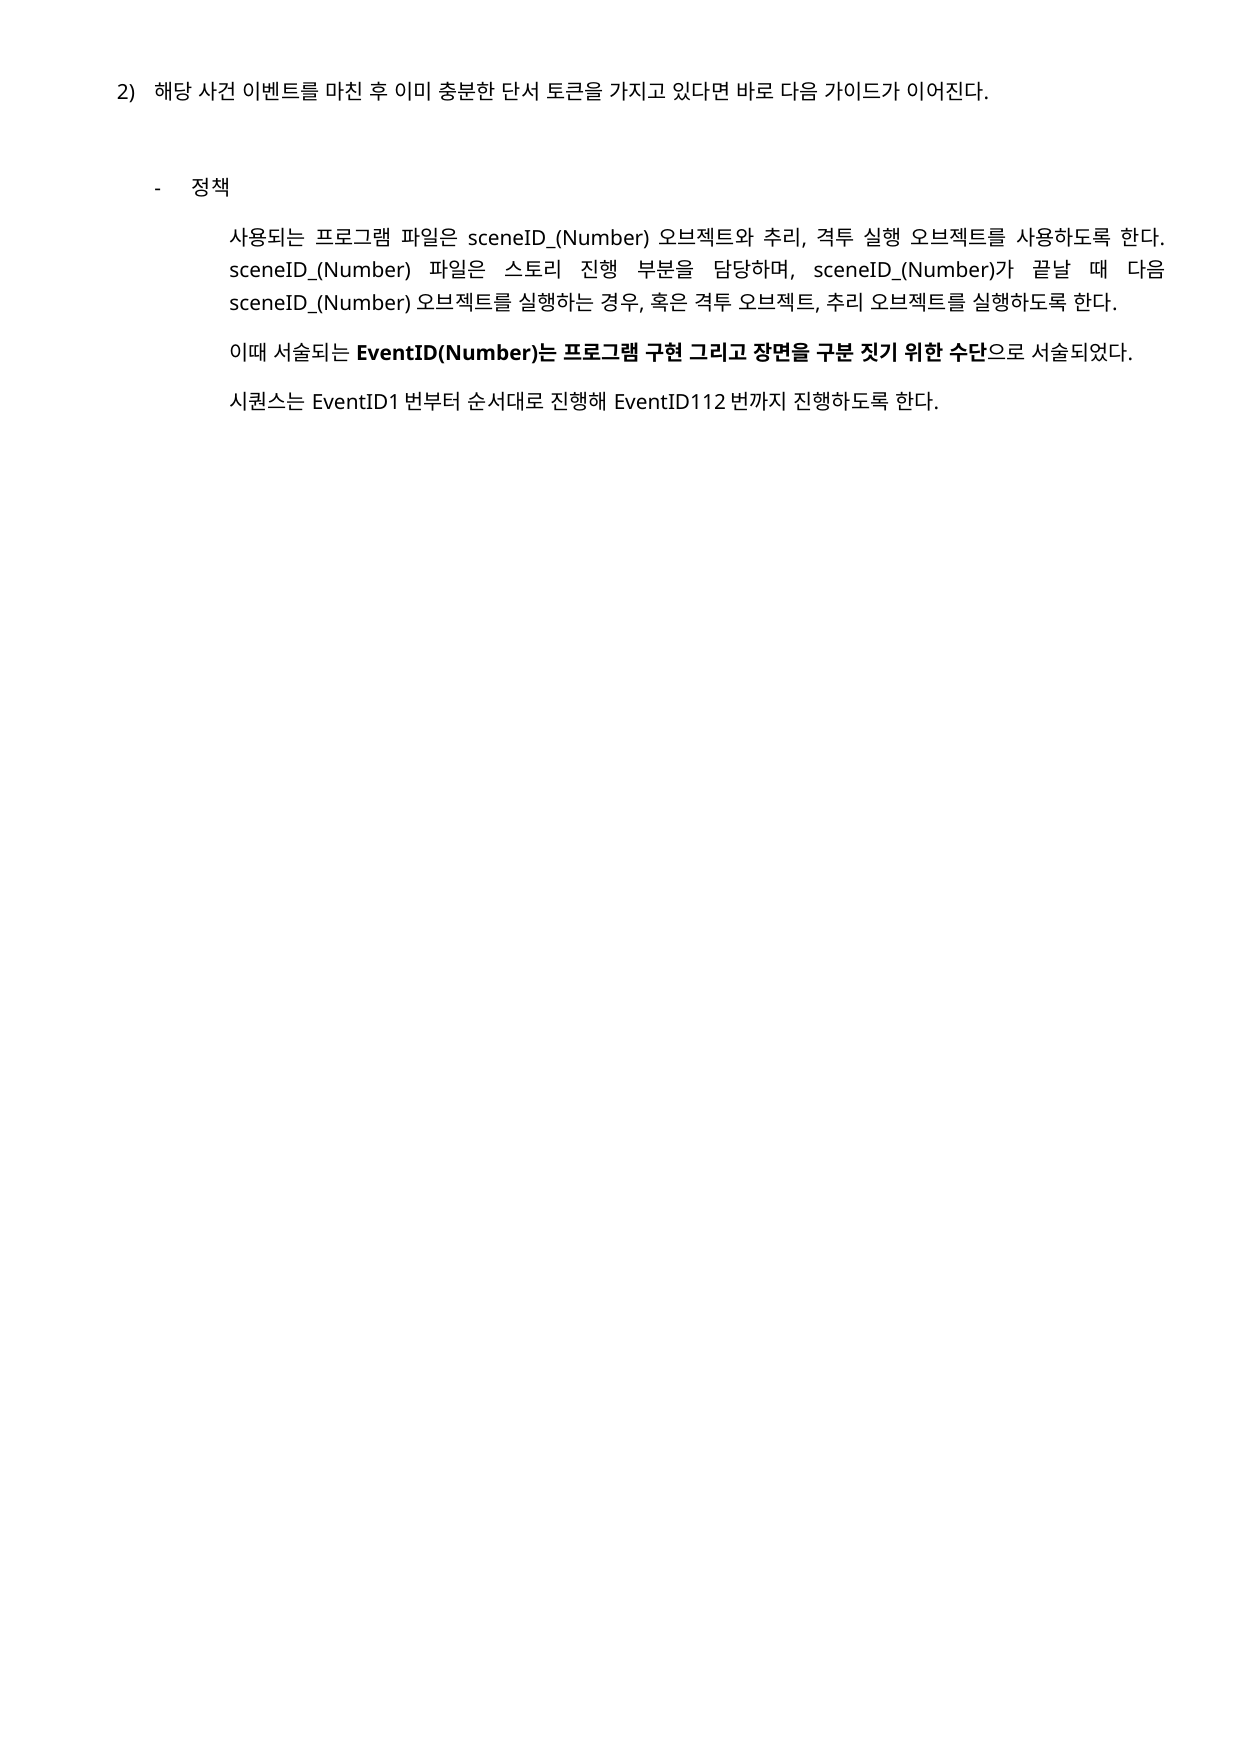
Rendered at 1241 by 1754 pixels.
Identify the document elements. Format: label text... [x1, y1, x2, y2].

list 시퀀스는 EventID1번부터 순서대로 진행해 EventID112번까지 진행하도록 한다. [229, 385, 1165, 416]
list 이때 서술되는 EventID(Number)는 프로그램 구현 그리고 장면을 구분 짓기 위한 수단으로 서술되었다. [229, 336, 1165, 366]
list 해당 사건 이벤트를 마친 후 이미 충분한 단서 토큰을 가지고 있다면 바로 다음 가이드가 이어진다. [117, 75, 1165, 105]
list 사용되는 프로그램 파일은 sceneID_(Number) 오브젝트와 추리, 격투 실행 오브젝트를 사용하도록 한다. sceneID_(Number) 파일은 스토리 진행 부분을 담당하며, sceneID_(Number)가 끝날 때 다음 sceneID_(Number) 오브젝트를 실행하는 경우, 혹은 격투 오브젝트, 추리 오브젝트를 실행하도록 한다. [229, 221, 1165, 317]
list 정책 [154, 172, 1165, 202]
